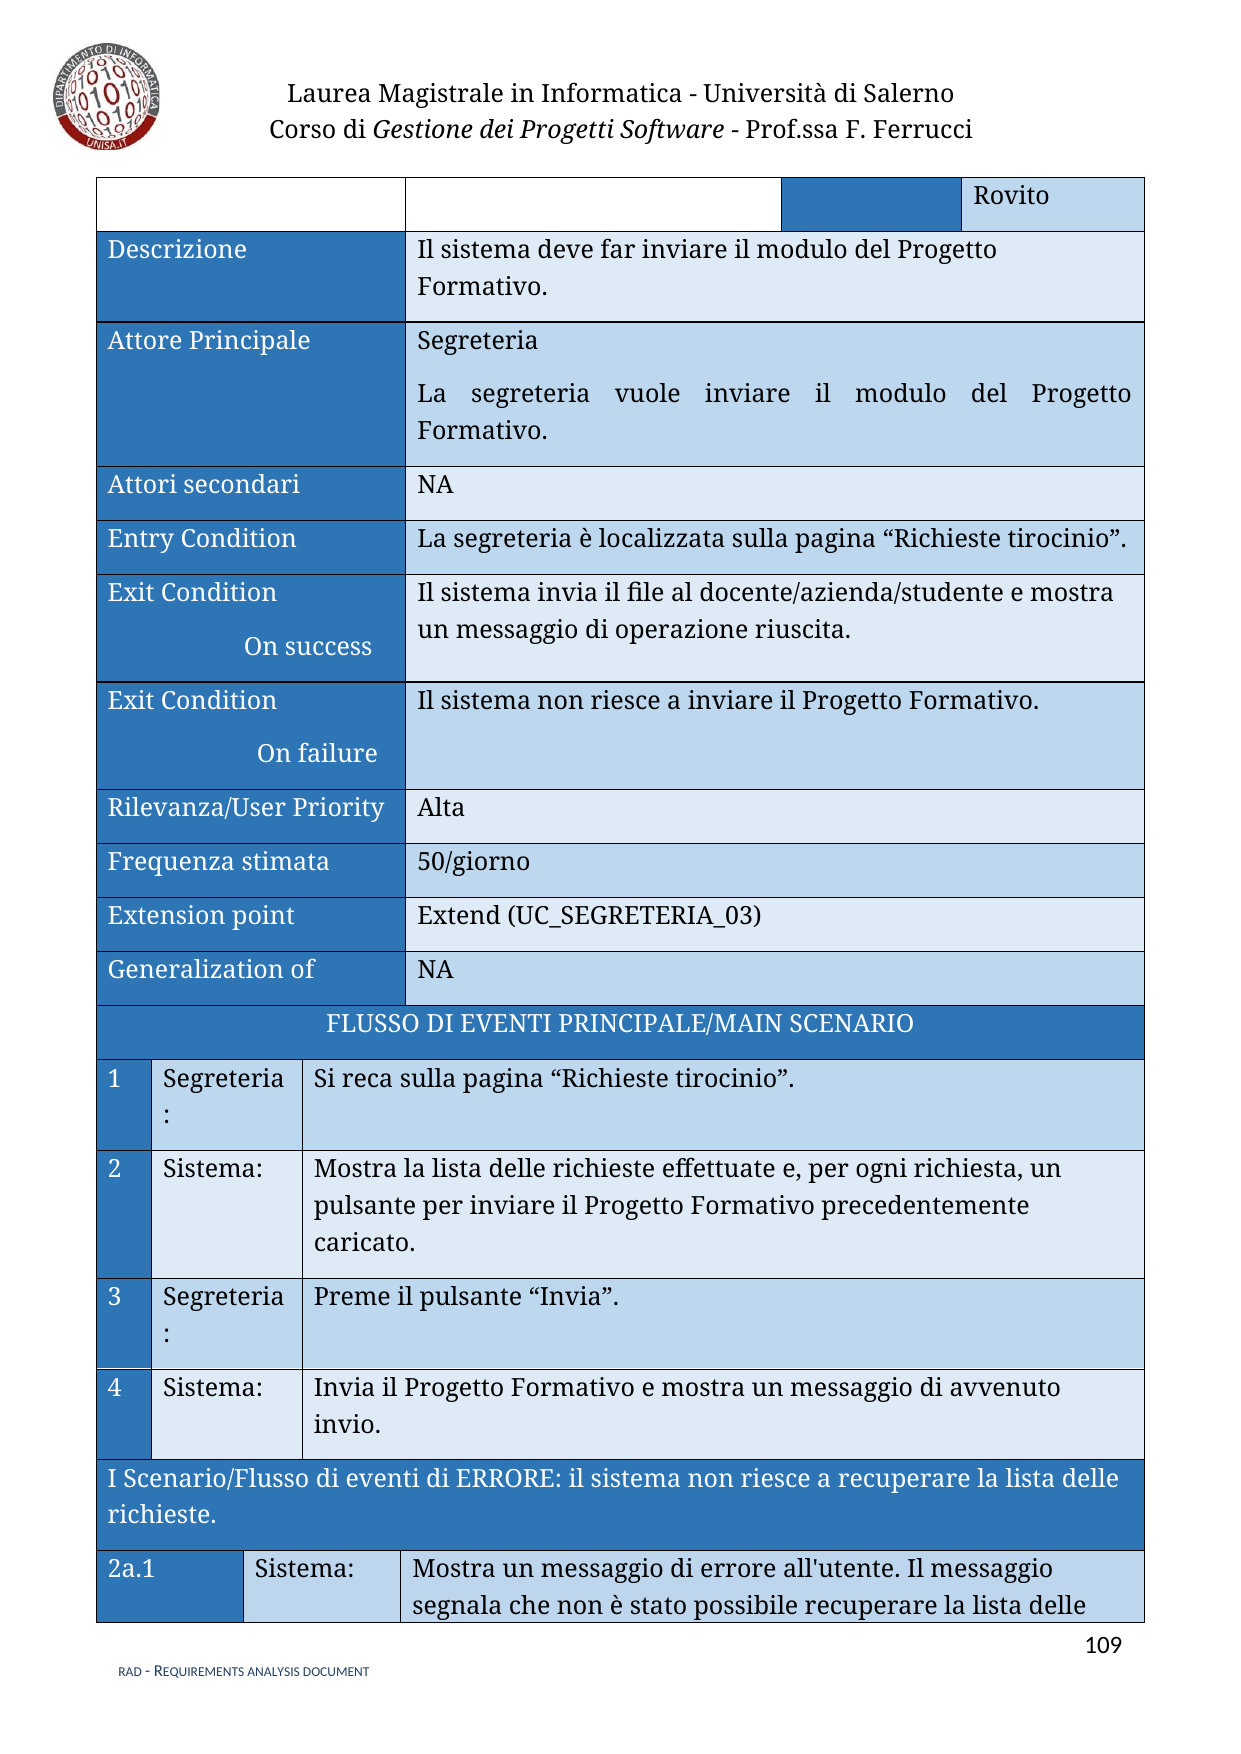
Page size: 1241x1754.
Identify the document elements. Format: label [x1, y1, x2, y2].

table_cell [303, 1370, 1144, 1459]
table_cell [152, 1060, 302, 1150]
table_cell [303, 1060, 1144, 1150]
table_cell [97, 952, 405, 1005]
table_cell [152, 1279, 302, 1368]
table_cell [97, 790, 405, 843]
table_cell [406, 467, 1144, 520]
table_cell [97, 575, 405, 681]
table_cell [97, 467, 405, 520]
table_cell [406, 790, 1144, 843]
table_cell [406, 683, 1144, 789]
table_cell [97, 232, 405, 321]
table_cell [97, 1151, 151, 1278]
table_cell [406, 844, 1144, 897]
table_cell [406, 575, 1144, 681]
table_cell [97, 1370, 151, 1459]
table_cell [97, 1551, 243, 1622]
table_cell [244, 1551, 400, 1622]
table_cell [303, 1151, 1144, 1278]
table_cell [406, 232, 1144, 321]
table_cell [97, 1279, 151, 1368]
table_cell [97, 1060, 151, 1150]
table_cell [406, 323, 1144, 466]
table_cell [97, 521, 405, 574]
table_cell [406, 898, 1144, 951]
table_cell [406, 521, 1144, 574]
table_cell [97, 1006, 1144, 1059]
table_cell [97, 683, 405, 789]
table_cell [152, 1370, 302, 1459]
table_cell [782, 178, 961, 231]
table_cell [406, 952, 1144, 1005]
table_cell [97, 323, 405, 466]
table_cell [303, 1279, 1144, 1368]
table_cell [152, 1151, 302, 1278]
picture [53, 43, 160, 150]
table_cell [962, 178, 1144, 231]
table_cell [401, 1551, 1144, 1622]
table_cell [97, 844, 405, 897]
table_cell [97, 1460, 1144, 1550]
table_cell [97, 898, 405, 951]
